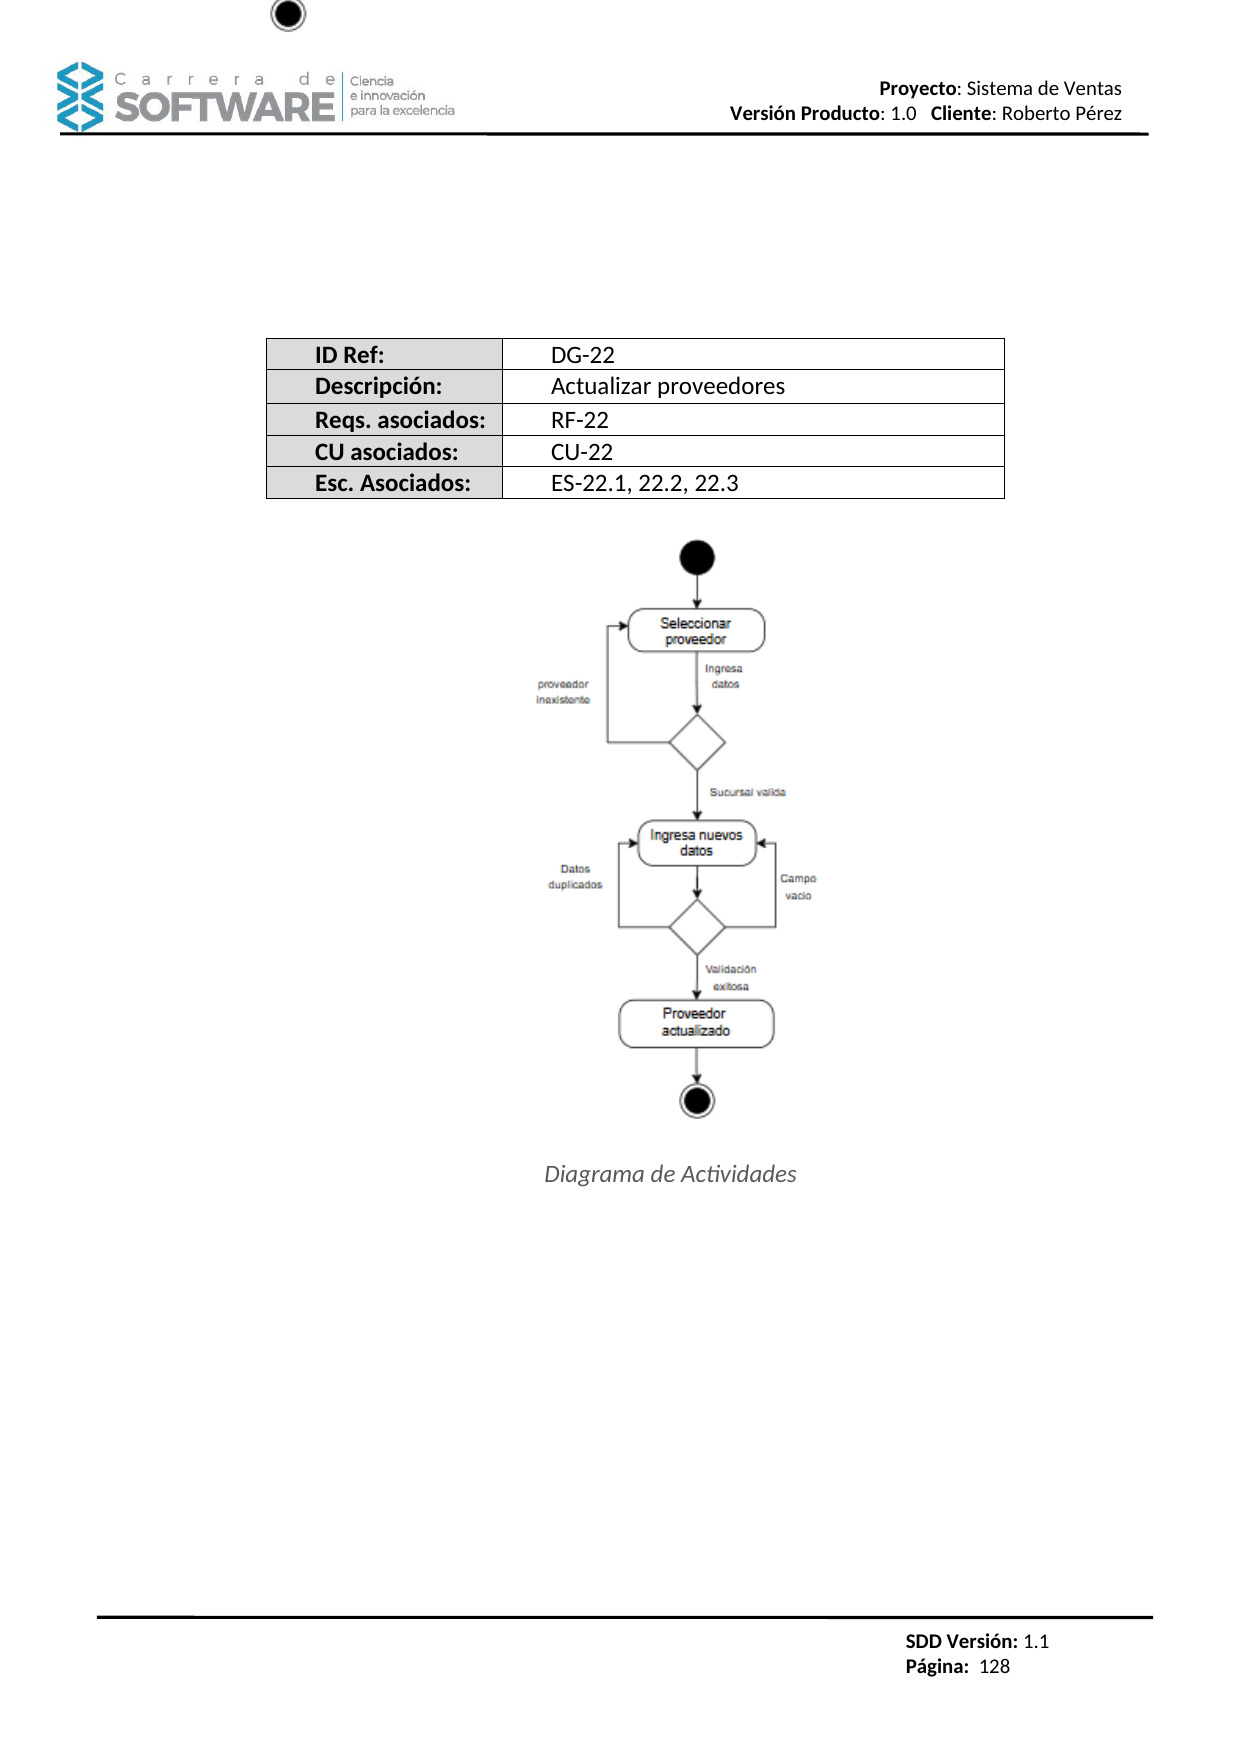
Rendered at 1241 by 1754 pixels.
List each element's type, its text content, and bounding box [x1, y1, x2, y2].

table_header DG-22 [503, 339, 1004, 369]
text Diagrama de Actividades [222, 1158, 1122, 1189]
table_cell Esc. Asociados: [267, 467, 502, 498]
table_cell ES-22.1, 22.2, 22.3 [503, 467, 1004, 498]
table_cell RF-22 [503, 404, 1004, 435]
table_cell CU asociados: [267, 436, 502, 466]
table_header ID Ref: [267, 339, 502, 369]
picture [526, 530, 819, 1130]
table_cell Descripción: [267, 370, 502, 403]
table_cell Actualizar proveedores [503, 370, 1004, 403]
picture [46, 46, 461, 154]
table_cell Reqs. asociados: [267, 404, 502, 435]
table_cell CU-22 [503, 436, 1004, 466]
picture [117, 0, 410, 43]
